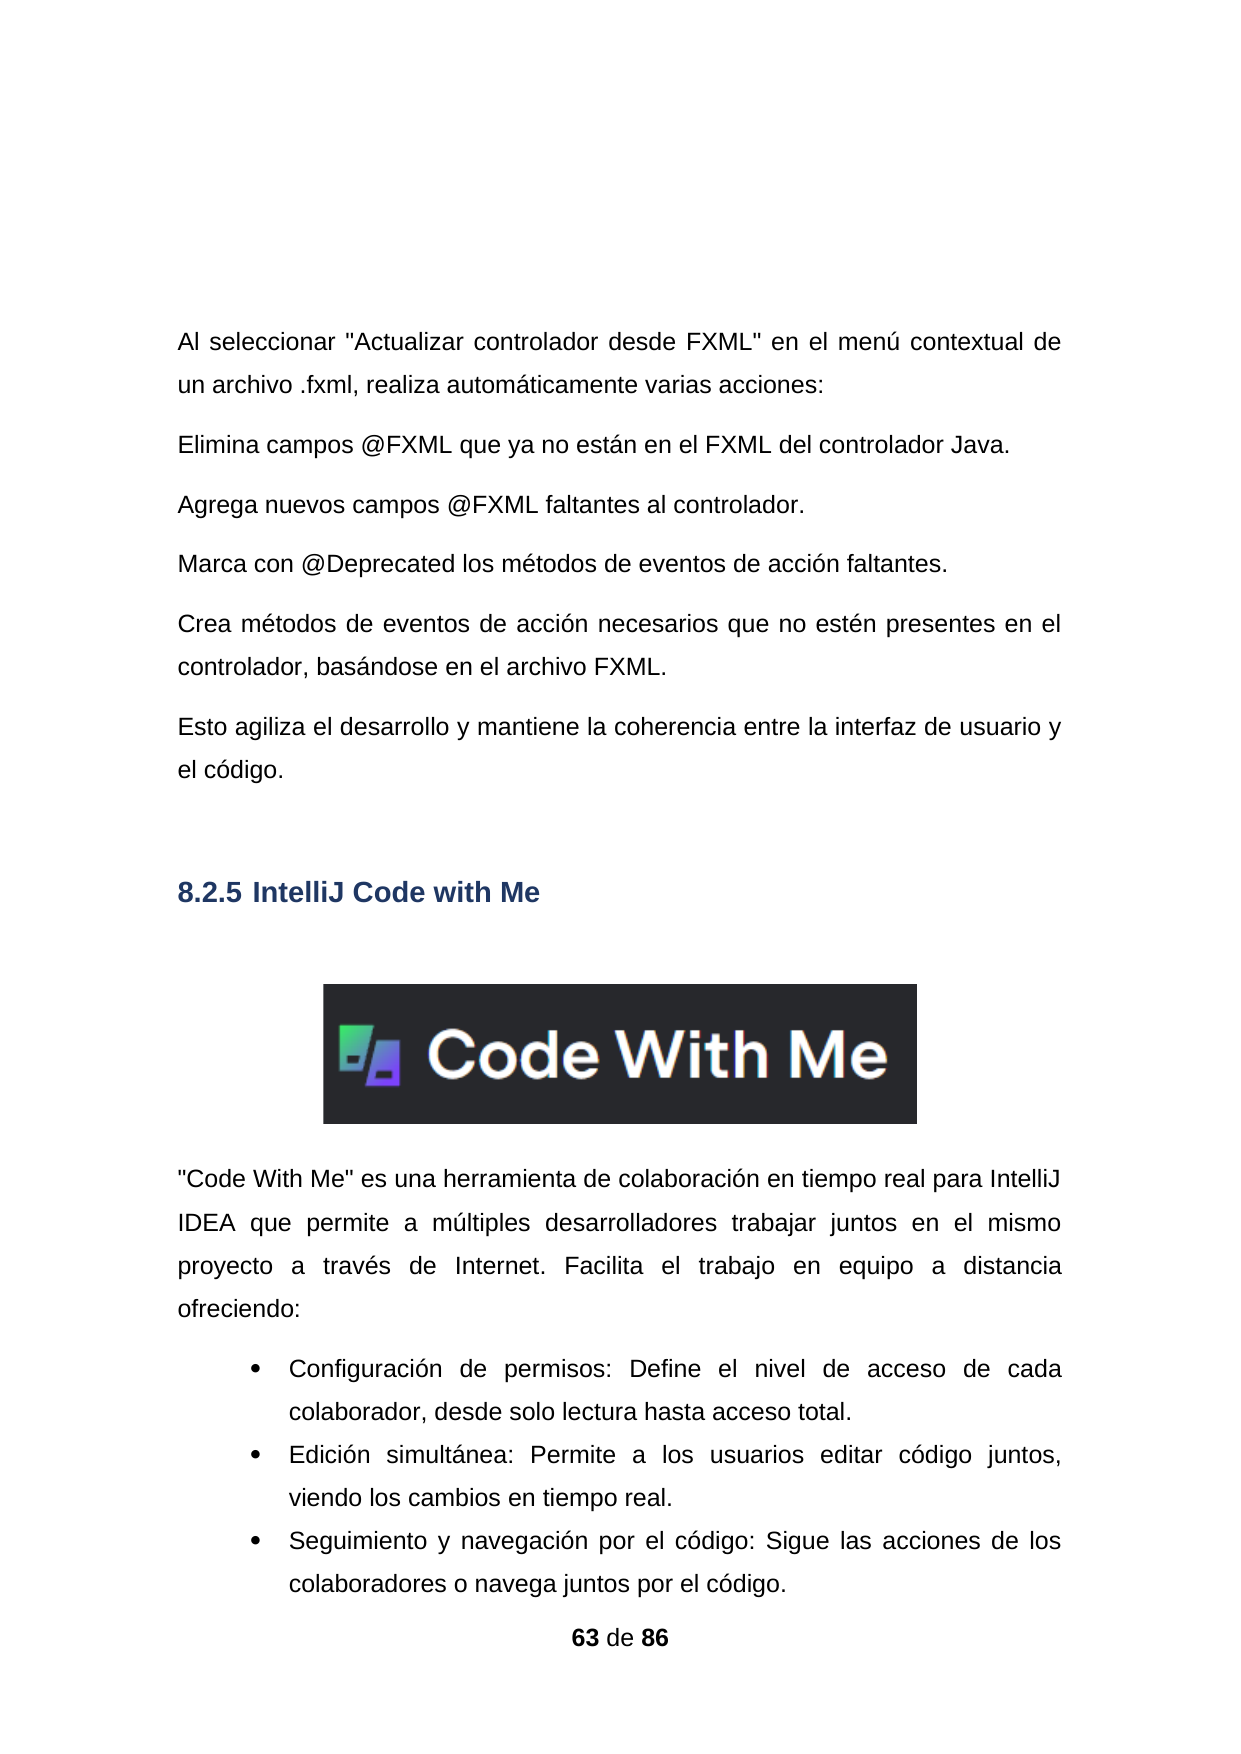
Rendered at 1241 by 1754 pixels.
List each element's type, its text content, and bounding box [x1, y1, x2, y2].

list Edición simultánea: Permite a los usuarios editar código juntos, viendo los cambios en tiempo real. [251, 1440, 1063, 1512]
text Al seleccionar "Actualizar controlador desde FXML" en el menú contextual de un archivo .fxml, realiza automáticamente varias acciones: [177, 327, 1063, 399]
text Elimina campos @FXML que ya no están en el FXML del controlador Java. [177, 430, 1063, 459]
picture [323, 984, 917, 1124]
text Agrega nuevos campos @FXML faltantes al controlador. [177, 490, 1063, 518]
subtitle IntelliJ Code with Me [177, 875, 1063, 908]
text "Code With Me" es una herramienta de colaboración en tiempo real para IntelliJ IDEA que permite a múltiples desarrolladores trabajar juntos en el mismo proyecto a través de Internet. Facilita el trabajo en equipo a distancia ofreciendo: [177, 1164, 1063, 1322]
text Crea métodos de eventos de acción necesarios que no estén presentes en el controlador, basándose en el archivo FXML. [177, 609, 1063, 681]
text Marca con @Deprecated los métodos de eventos de acción faltantes. [177, 549, 1063, 578]
list Configuración de permisos: Define el nivel de acceso de cada colaborador, desde solo lectura hasta acceso total. [251, 1353, 1063, 1426]
text Esto agiliza el desarrollo y mantiene la coherencia entre la interfaz de usuario y el código. [177, 712, 1063, 784]
list Seguimiento y navegación por el código: Sigue las acciones de los colaboradores o navega juntos por el código. [251, 1526, 1063, 1598]
